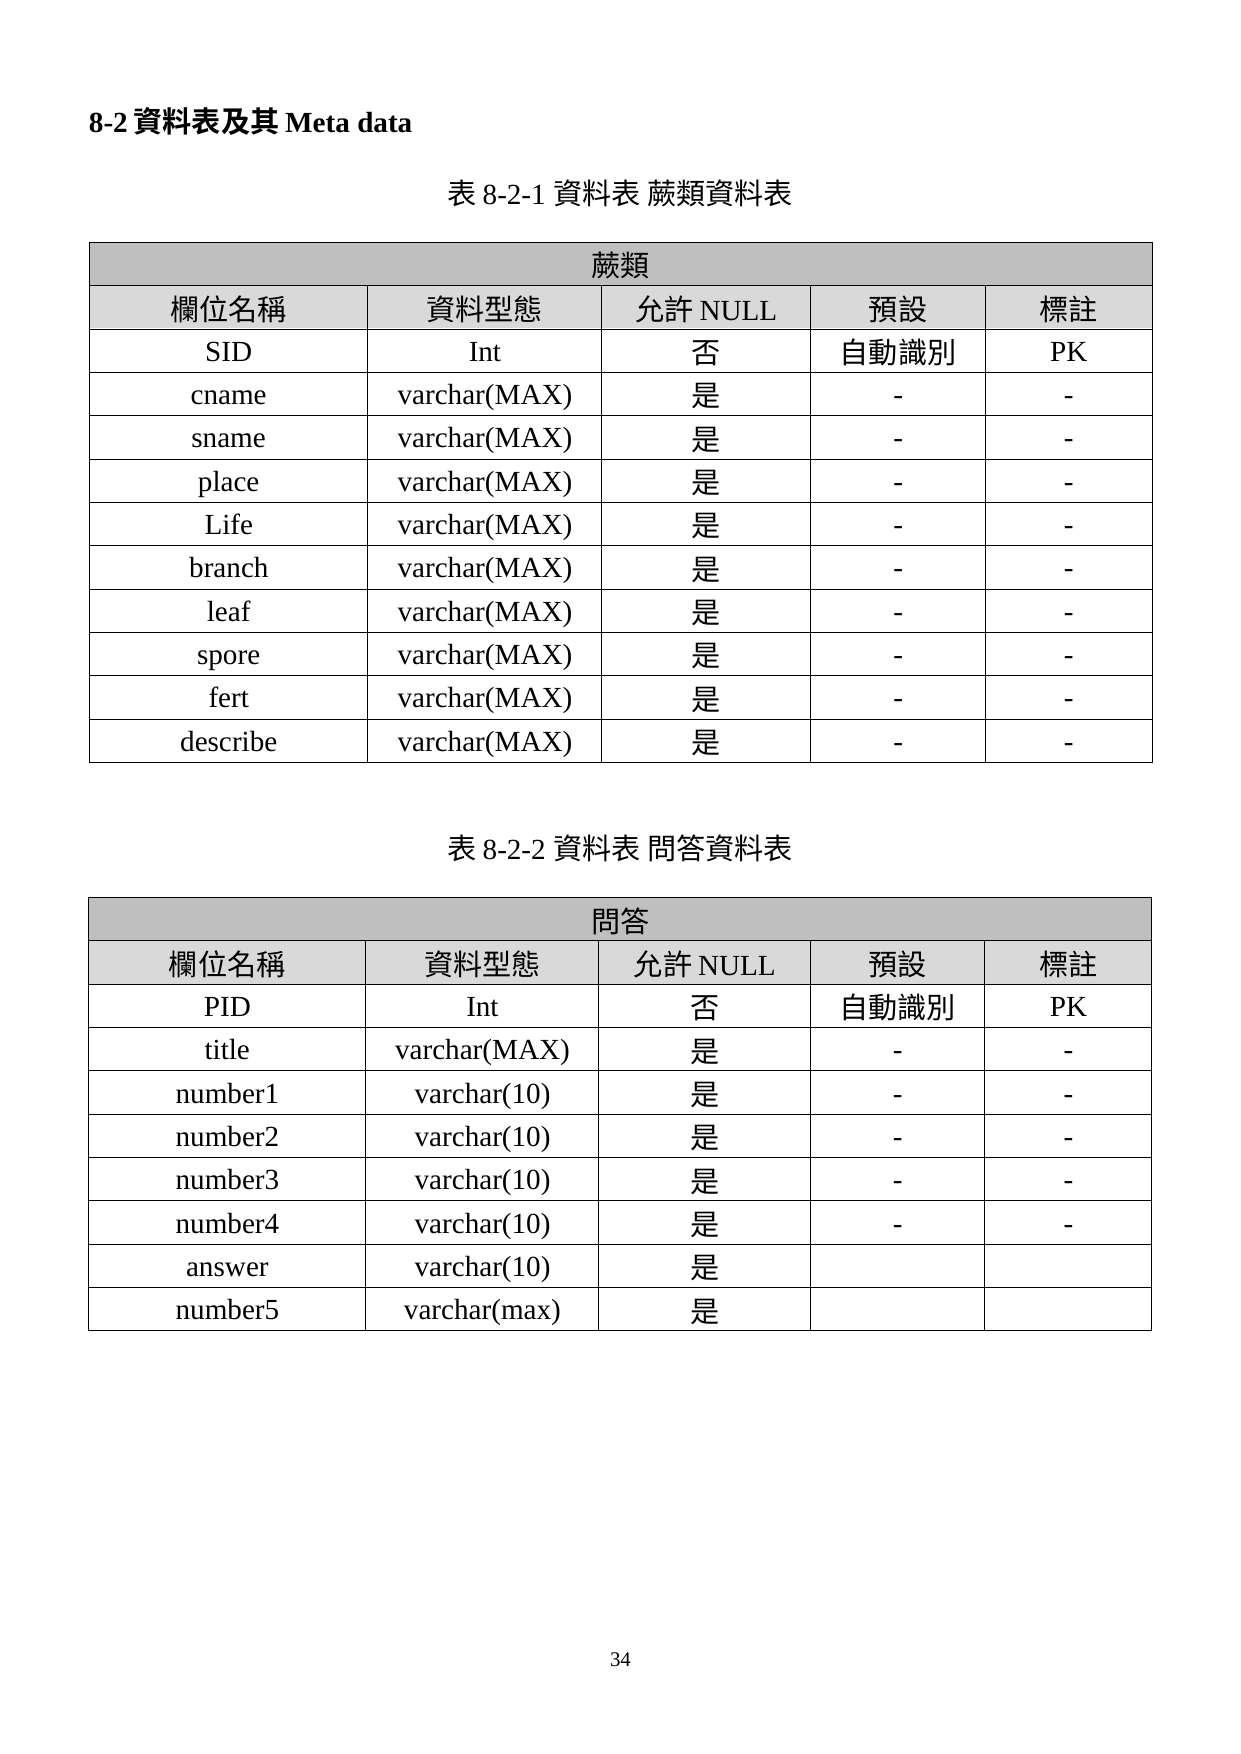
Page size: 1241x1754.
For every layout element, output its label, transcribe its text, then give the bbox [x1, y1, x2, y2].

table_cell 資料型態 [368, 286, 601, 328]
table_cell - [811, 416, 985, 458]
table_cell fert [90, 676, 367, 718]
table_header 問答 [89, 898, 1151, 940]
table_cell 是 [602, 460, 810, 502]
table_cell Life [90, 503, 367, 545]
table_cell 自動識別 [811, 330, 985, 372]
table_cell - [811, 590, 985, 632]
table_cell place [90, 460, 367, 502]
table_cell - [985, 1158, 1151, 1200]
table_cell Int [366, 985, 598, 1027]
table_header 蕨類 [90, 243, 1152, 285]
table_cell PK [985, 985, 1151, 1027]
table_cell varchar(10) [366, 1245, 598, 1287]
table_cell answer [89, 1245, 365, 1287]
table_cell varchar(MAX) [368, 590, 601, 632]
table_cell number4 [89, 1201, 365, 1244]
table_cell - [986, 546, 1152, 588]
table_cell - [811, 720, 985, 762]
table_cell 是 [599, 1158, 810, 1200]
text 表8-2-1 資料表 蕨類資料表 [89, 170, 1152, 213]
table_cell describe [90, 720, 367, 762]
table_cell 是 [599, 1071, 810, 1114]
table_cell number3 [89, 1158, 365, 1200]
table_cell varchar(MAX) [368, 676, 601, 718]
table_cell 是 [602, 546, 810, 588]
table_cell number2 [89, 1115, 365, 1157]
table_cell 是 [602, 720, 810, 762]
table_cell - [986, 590, 1152, 632]
table_cell 是 [602, 676, 810, 718]
table_cell - [811, 1028, 984, 1070]
table_cell varchar(10) [366, 1158, 598, 1200]
table_cell varchar(10) [366, 1115, 598, 1157]
table_cell 是 [602, 416, 810, 458]
table_cell spore [90, 633, 367, 675]
table_cell Int [368, 330, 601, 372]
table_cell varchar(MAX) [368, 633, 601, 675]
table_cell - [811, 633, 985, 675]
table_cell 否 [599, 985, 810, 1027]
table_cell varchar(MAX) [368, 546, 601, 588]
table_cell 自動識別 [811, 985, 984, 1027]
table_cell - [986, 373, 1152, 415]
table_cell - [985, 1028, 1151, 1070]
table_cell varchar(10) [366, 1201, 598, 1244]
table_cell 是 [599, 1245, 810, 1287]
table_cell SID [90, 330, 367, 372]
table_cell 預設 [811, 941, 984, 984]
table_cell number5 [89, 1288, 365, 1330]
table_cell 資料型態 [366, 941, 598, 984]
table_cell 欄位名稱 [90, 286, 367, 328]
table_cell - [811, 503, 985, 545]
table_cell 是 [602, 633, 810, 675]
table_cell title [89, 1028, 365, 1070]
table_cell - [986, 416, 1152, 458]
table_cell 允許NULL [602, 286, 810, 328]
table_cell 是 [602, 590, 810, 632]
table_cell [811, 1288, 984, 1330]
table_cell varchar(MAX) [368, 460, 601, 502]
table_cell - [985, 1115, 1151, 1157]
table_cell branch [90, 546, 367, 588]
table_cell 是 [599, 1115, 810, 1157]
table_cell - [986, 460, 1152, 502]
table_cell varchar(MAX) [368, 503, 601, 545]
table_cell - [811, 1158, 984, 1200]
table_cell [985, 1288, 1151, 1330]
table_cell - [811, 1071, 984, 1114]
table_cell 預設 [811, 286, 985, 328]
table_cell leaf [90, 590, 367, 632]
table_cell cname [90, 373, 367, 415]
table_cell - [986, 633, 1152, 675]
table_cell varchar(MAX) [368, 373, 601, 415]
table_cell - [986, 676, 1152, 718]
table_cell - [985, 1201, 1151, 1244]
table_cell - [811, 1115, 984, 1157]
table_cell - [985, 1071, 1151, 1114]
table_cell [811, 1245, 984, 1287]
table_cell - [811, 676, 985, 718]
table_cell 是 [602, 373, 810, 415]
table_cell 標註 [986, 286, 1152, 328]
table_cell - [986, 720, 1152, 762]
table_cell PK [986, 330, 1152, 372]
table_cell varchar(MAX) [368, 720, 601, 762]
table_cell - [811, 460, 985, 502]
table_cell number1 [89, 1071, 365, 1114]
table_cell - [811, 373, 985, 415]
table_cell varchar(max) [366, 1288, 598, 1330]
table_cell sname [90, 416, 367, 458]
table_cell 是 [602, 503, 810, 545]
table_cell - [986, 503, 1152, 545]
table_cell varchar(MAX) [366, 1028, 598, 1070]
table_cell 否 [602, 330, 810, 372]
text 8-2資料表及其Meta data [89, 99, 1152, 141]
table_cell PID [89, 985, 365, 1027]
table_cell - [811, 546, 985, 588]
table_cell 是 [599, 1288, 810, 1330]
table_cell 是 [599, 1028, 810, 1070]
table_cell 允許NULL [599, 941, 810, 984]
table_cell varchar(MAX) [368, 416, 601, 458]
table_cell 標註 [985, 941, 1151, 984]
table_cell 是 [599, 1201, 810, 1244]
table_cell 欄位名稱 [89, 941, 365, 984]
table_cell - [811, 1201, 984, 1244]
table_cell varchar(10) [366, 1071, 598, 1114]
text 表8-2-2 資料表 問答資料表 [89, 826, 1152, 868]
table_cell [985, 1245, 1151, 1287]
